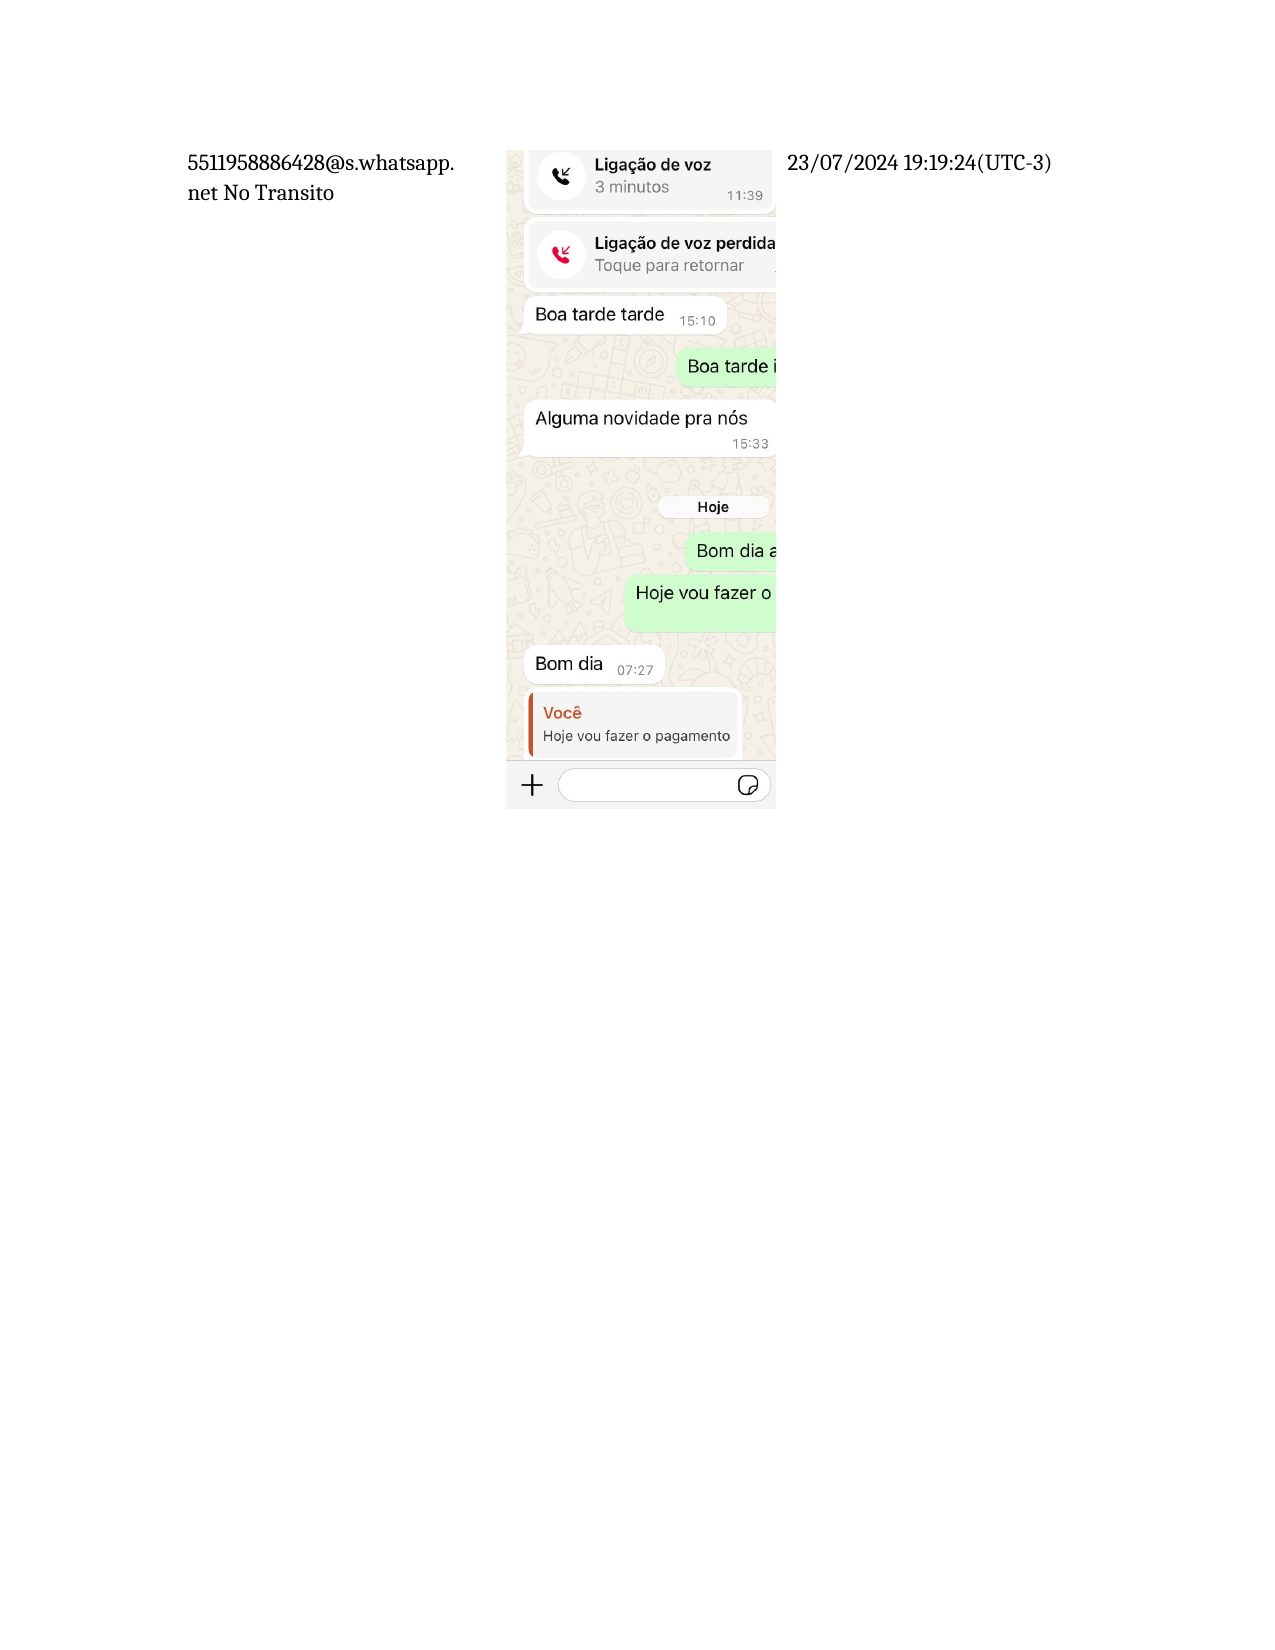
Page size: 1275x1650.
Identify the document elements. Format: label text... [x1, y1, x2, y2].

picture [506, 150, 777, 809]
table_cell 5511958886428@s.whatsapp.net No Transito [176, 150, 476, 833]
table_cell [476, 150, 776, 833]
table_cell 23/07/2024 19:19:24(UTC-3) [776, 150, 1076, 833]
